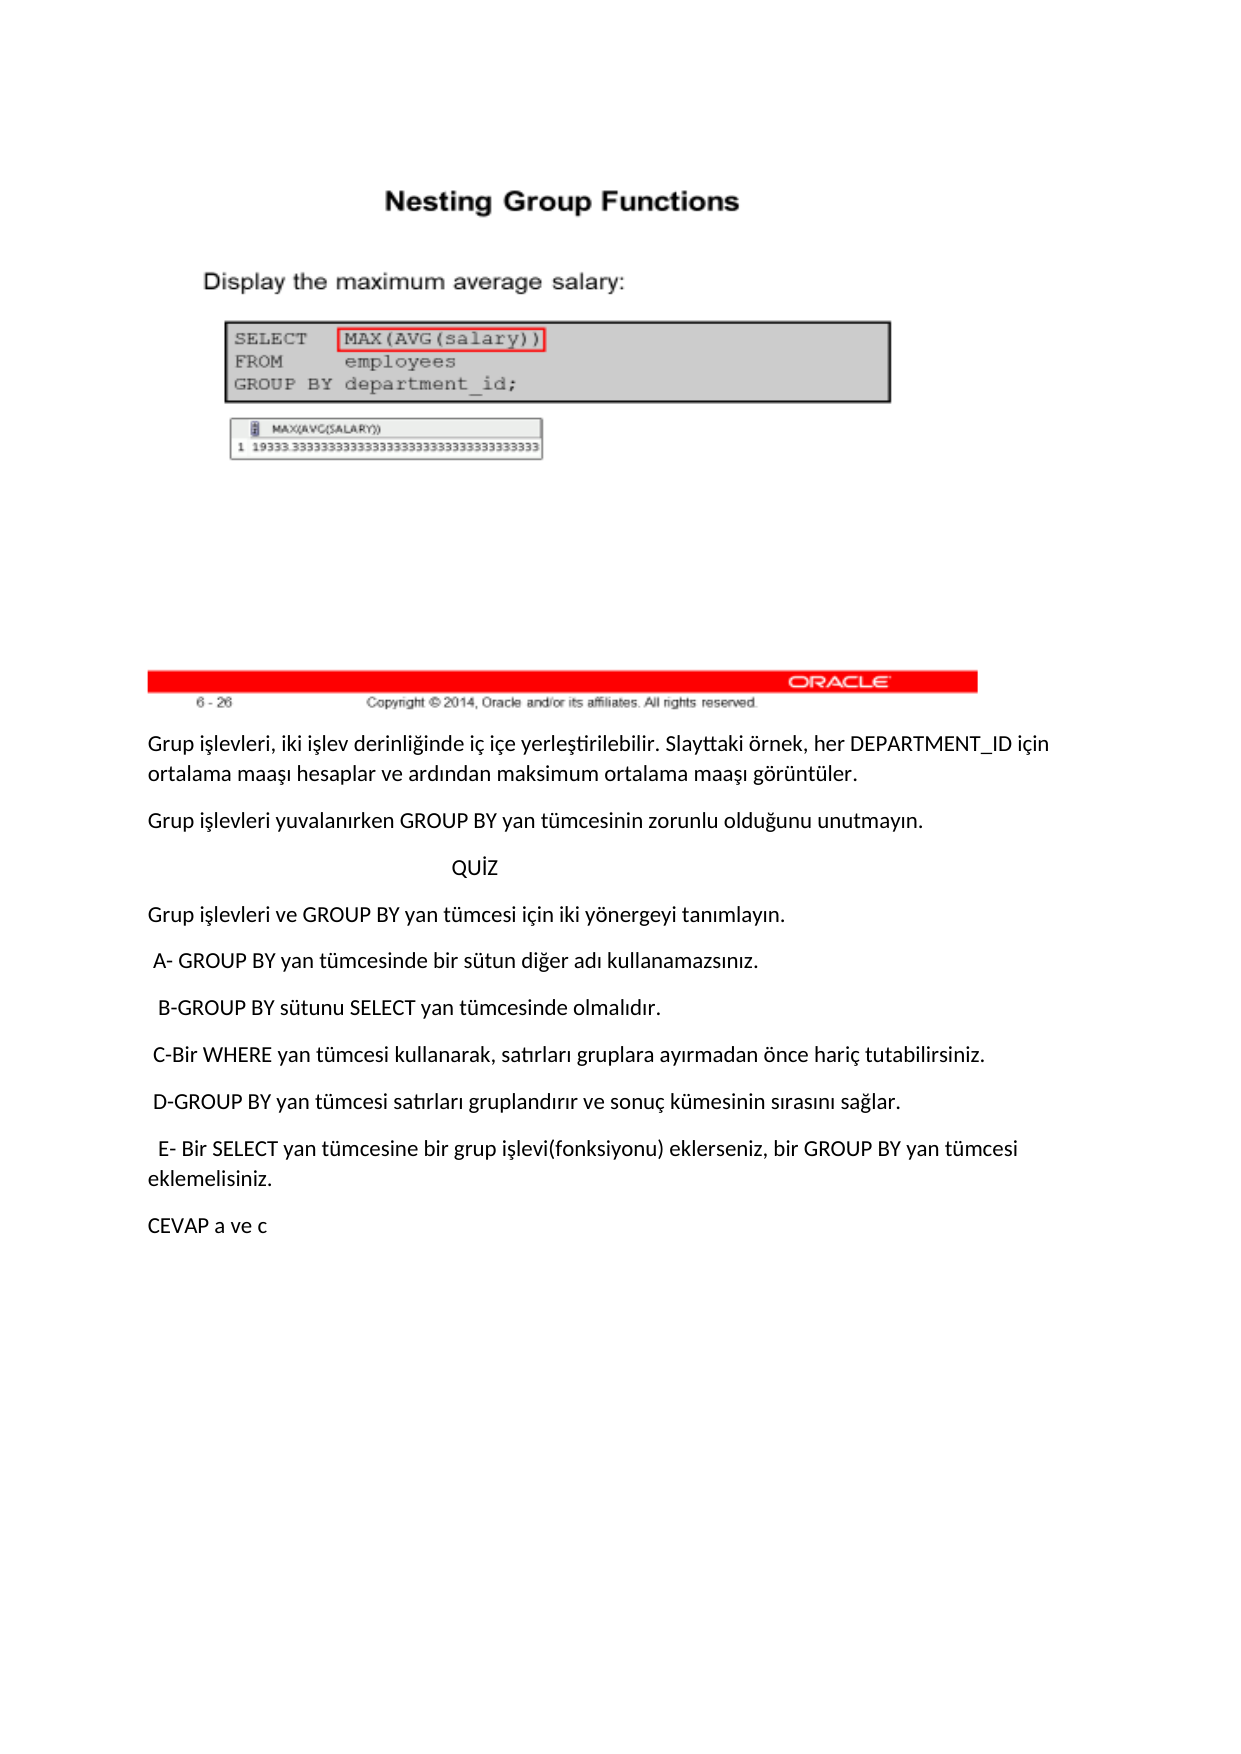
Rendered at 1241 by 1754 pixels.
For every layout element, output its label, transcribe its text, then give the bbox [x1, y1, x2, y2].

text QUİZ [148, 853, 1093, 881]
text Grup işlevleri ve GROUP BY yan tümcesi için iki yönergeyi tanımlayın. [148, 900, 1093, 928]
text CEVAP a ve c [148, 1211, 1093, 1239]
text D-GROUP BY yan tümcesi satırları gruplandırır ve sonuç kümesinin sırasını sağlar. [148, 1087, 1093, 1115]
text Grup işlevleri yuvalanırken GROUP BY yan tümcesinin zorunlu olduğunu unutmayın. [148, 806, 1093, 834]
text E- Bir SELECT yan tümcesine bir grup işlevi(fonksiyonu) eklerseniz, bir GROUP BY yan tümcesi eklemelisiniz. [148, 1134, 1093, 1192]
text Grup işlevleri, iki işlev derinliğinde iç içe yerleştirilebilir. Slayttaki örnek, her DEPARTMENT_ID için ortalama maaşı hesaplar ve ardından maksimum ortalama maaşı görüntüler. [148, 729, 1093, 787]
text B-GROUP BY sütunu SELECT yan tümcesinde olmalıdır. [148, 993, 1093, 1022]
picture [147, 147, 978, 711]
text A- GROUP BY yan tümcesinde bir sütun diğer adı kullanamazsınız. [148, 947, 1093, 975]
text C-Bir WHERE yan tümcesi kullanarak, satırları gruplara ayırmadan önce hariç tutabilirsiniz. [148, 1040, 1093, 1068]
